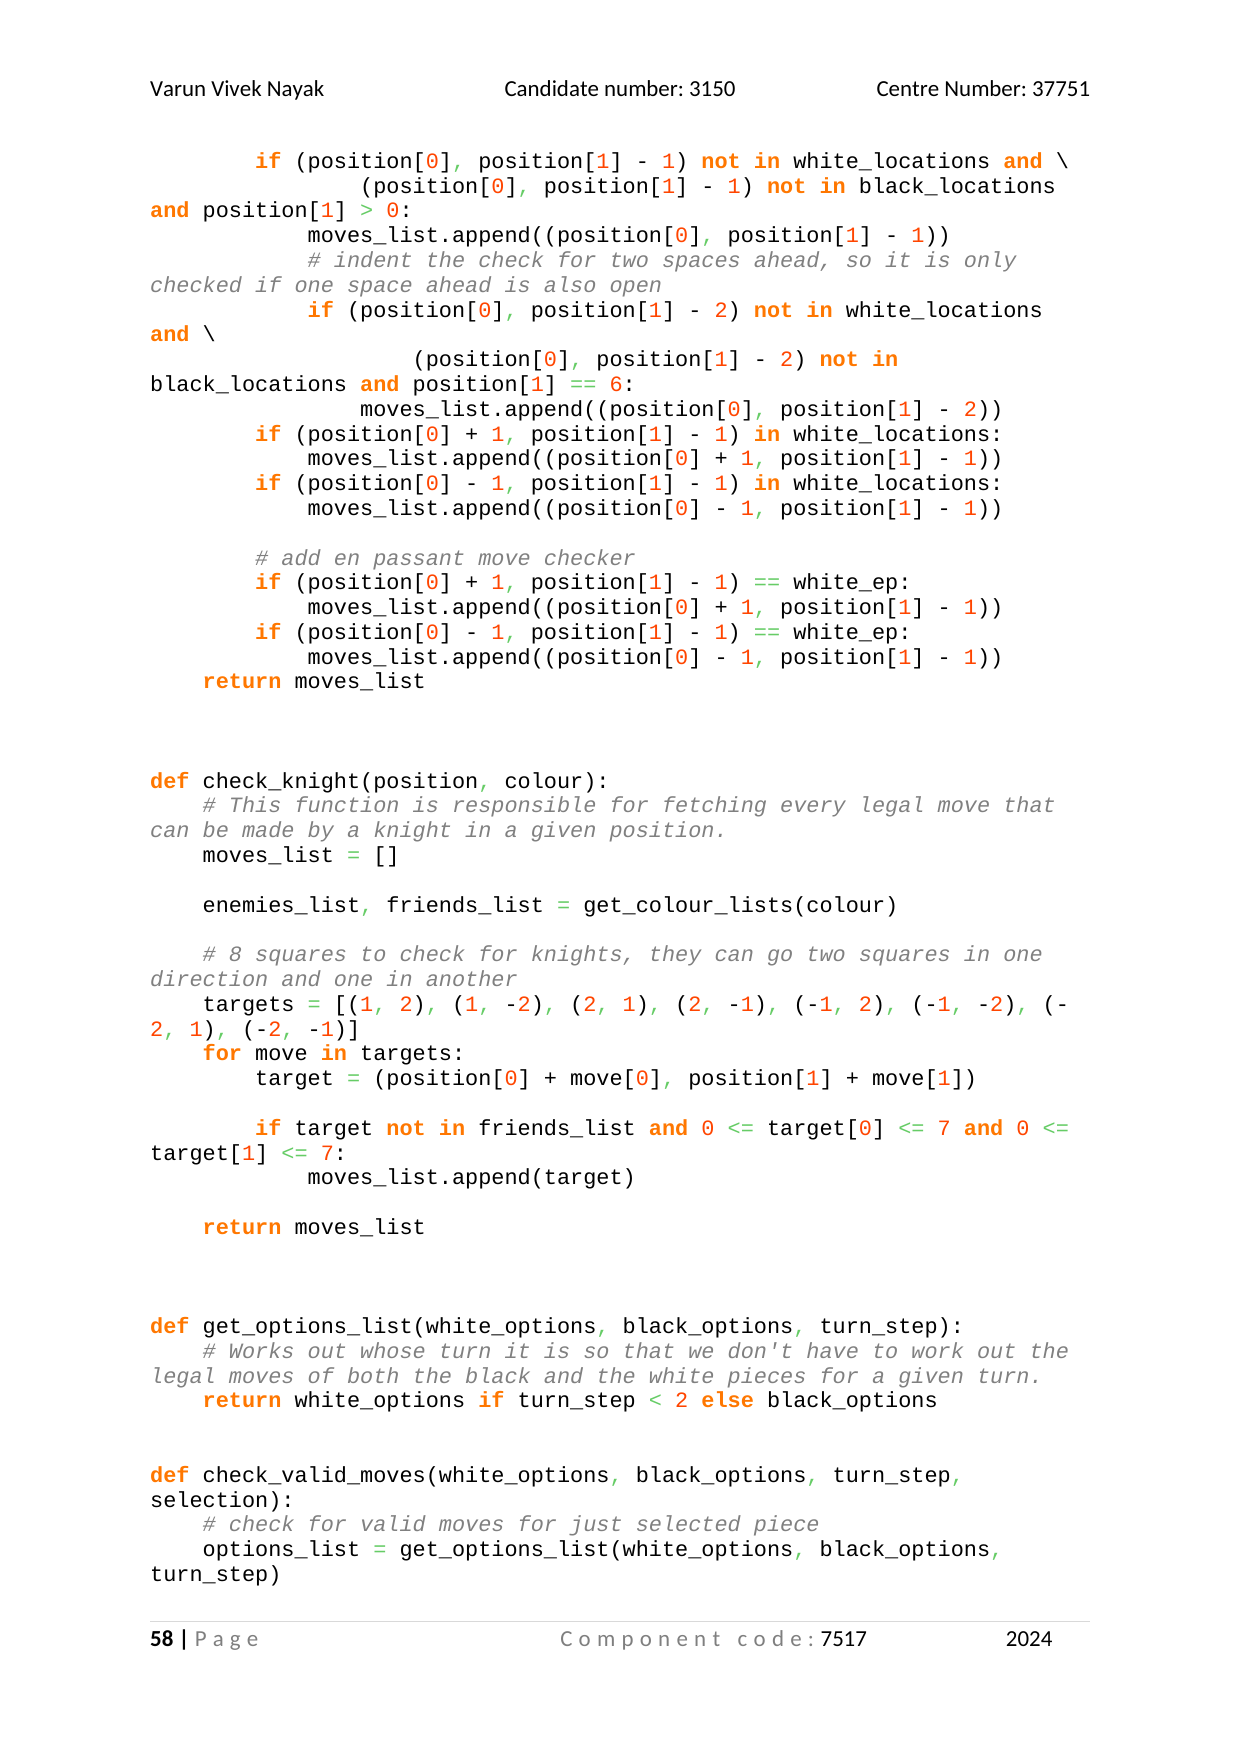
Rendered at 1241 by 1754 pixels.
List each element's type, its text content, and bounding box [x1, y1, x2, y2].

text target = (position[0] + move[0], position[1] + move[1]) [150, 1067, 1090, 1092]
text moves_list.append((position[0] + 1, position[1] - 1)) [150, 447, 1090, 472]
text targets = [(1, 2), (1, -2), (2, 1), (2, -1), (-1, 2), (-1, -2), (-2, 1), (-2, -1)] [150, 993, 1090, 1042]
text moves_list.append(target) [150, 1166, 1090, 1191]
text options_list = get_options_list(white_options, black_options, turn_step) [150, 1538, 1090, 1588]
text return white_options if turn_step < 2 else black_options [150, 1389, 1090, 1414]
text enemies_list, friends_list = get_colour_lists(colour) [150, 894, 1090, 918]
text moves_list = [] [150, 844, 1090, 869]
text return moves_list [150, 671, 1090, 695]
text def check_knight(position, colour): [150, 770, 1090, 794]
text # add en passant move checker [150, 547, 1090, 571]
text moves_list.append((position[0] - 1, position[1] - 1)) [150, 646, 1090, 671]
text if (position[0], position[1] - 2) not in white_locations and \ [150, 299, 1090, 348]
text if (position[0], position[1] - 1) not in white_locations and \ [150, 150, 1090, 175]
text if target not in friends_list and 0 <= target[0] <= 7 and 0 <= target[1] <= 7: [150, 1117, 1090, 1166]
text moves_list.append((position[0], position[1] - 1)) [150, 224, 1090, 249]
text if (position[0] - 1, position[1] - 1) == white_ep: [150, 621, 1090, 646]
text (position[0], position[1] - 2) not in black_locations and position[1] == 6: [150, 348, 1090, 398]
text if (position[0] + 1, position[1] - 1) == white_ep: [150, 571, 1090, 596]
text # Works out whose turn it is so that we don't have to work out the legal moves of both the black and the white pieces for a given turn. [150, 1340, 1090, 1389]
text (position[0], position[1] - 1) not in black_locations and position[1] > 0: [150, 175, 1090, 224]
text # This function is responsible for fetching every legal move that can be made by a knight in a given position. [150, 794, 1090, 844]
text moves_list.append((position[0] + 1, position[1] - 1)) [150, 596, 1090, 621]
text if (position[0] + 1, position[1] - 1) in white_locations: [150, 423, 1090, 447]
text def check_valid_moves(white_options, black_options, turn_step, selection): [150, 1464, 1090, 1513]
text moves_list.append((position[0] - 1, position[1] - 1)) [150, 497, 1090, 522]
text # check for valid moves for just selected piece [150, 1513, 1090, 1538]
text # indent the check for two spaces ahead, so it is only checked if one space ahead is also open [150, 249, 1090, 299]
text for move in targets: [150, 1042, 1090, 1067]
text moves_list.append((position[0], position[1] - 2)) [150, 398, 1090, 423]
text return moves_list [150, 1216, 1090, 1241]
text if (position[0] - 1, position[1] - 1) in white_locations: [150, 472, 1090, 497]
text # 8 squares to check for knights, they can go two squares in one direction and one in another [150, 943, 1090, 993]
text def get_options_list(white_options, black_options, turn_step): [150, 1315, 1090, 1340]
